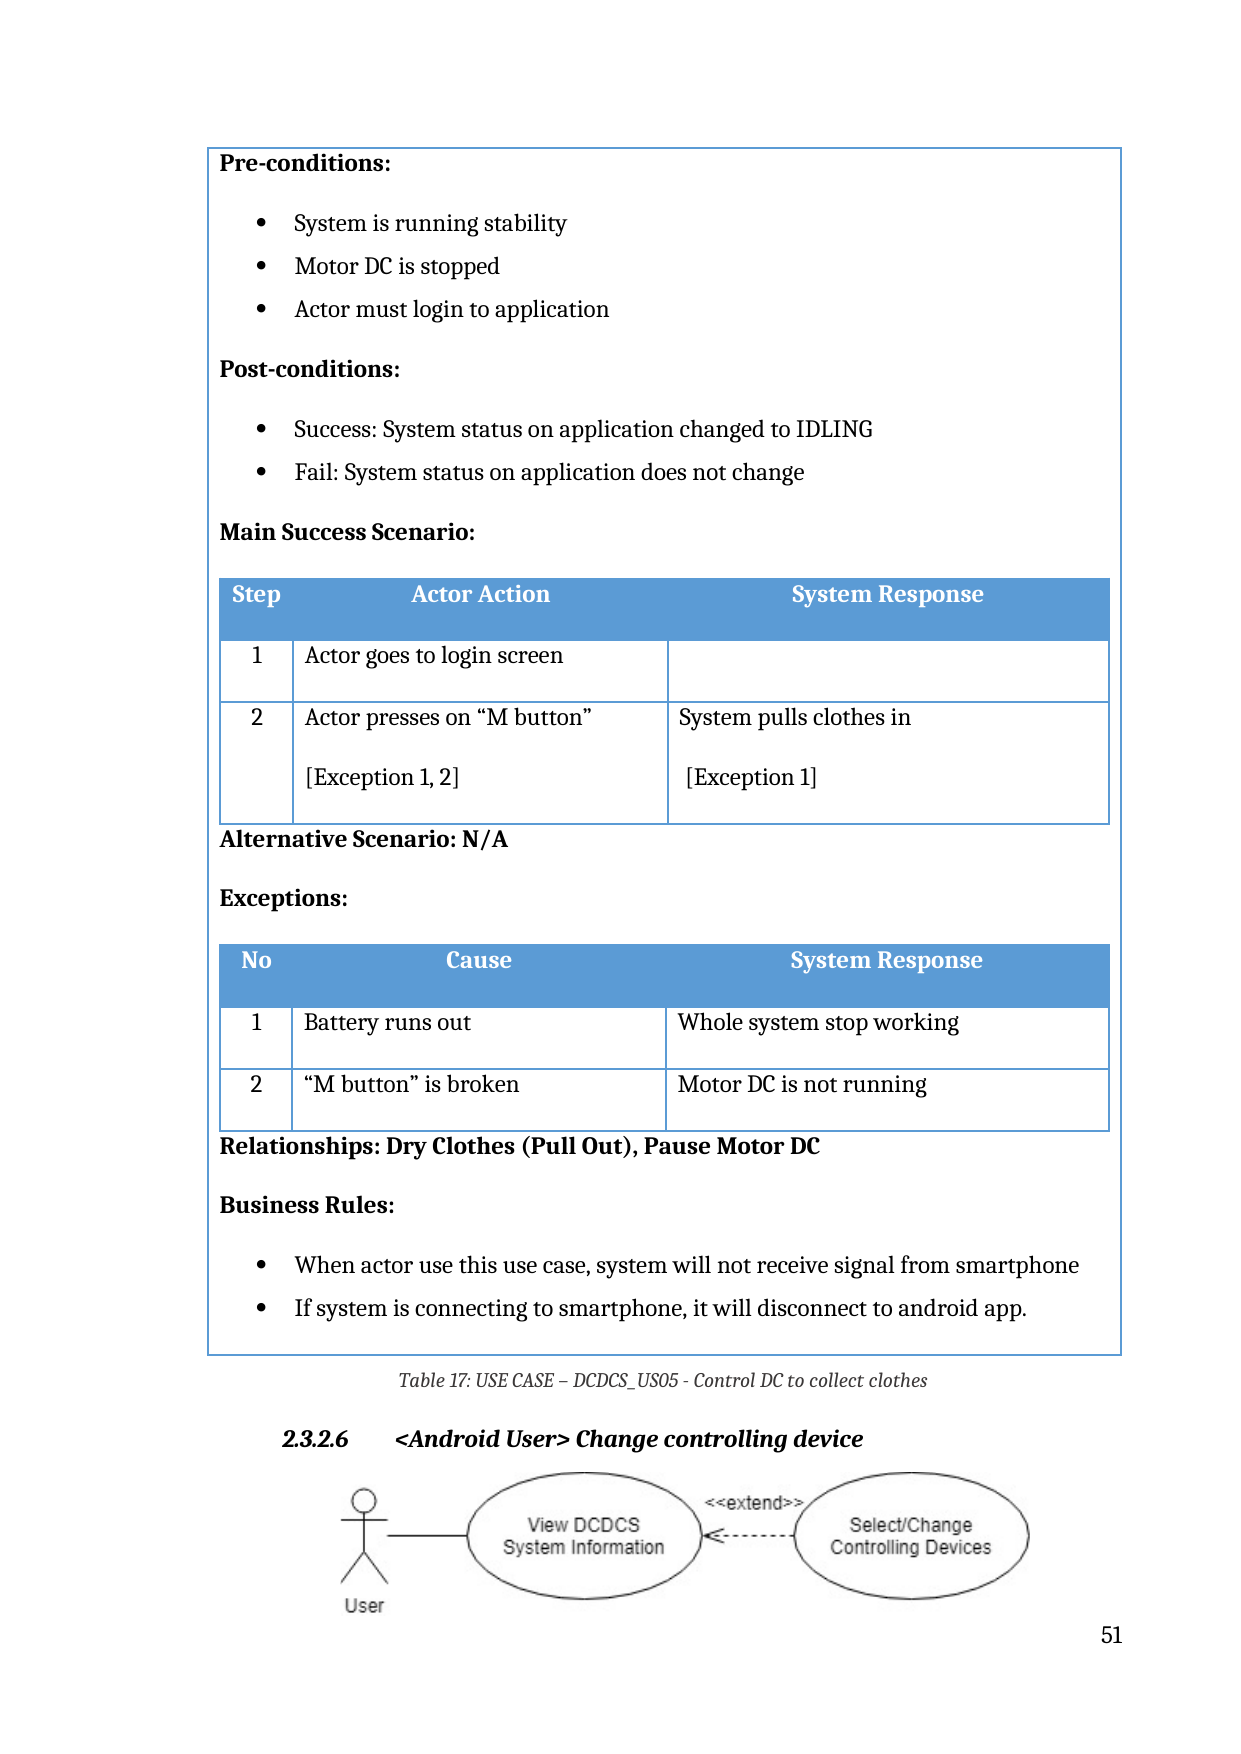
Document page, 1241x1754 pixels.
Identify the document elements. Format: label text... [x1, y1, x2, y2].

subtitle <Android User> Change controlling device [282, 1425, 1122, 1454]
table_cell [209, 149, 1120, 1354]
text Table 17: USE CASE – DCDCS_US05 - Control DC to collect clothes [207, 1368, 1122, 1392]
picture [340, 1472, 1030, 1616]
